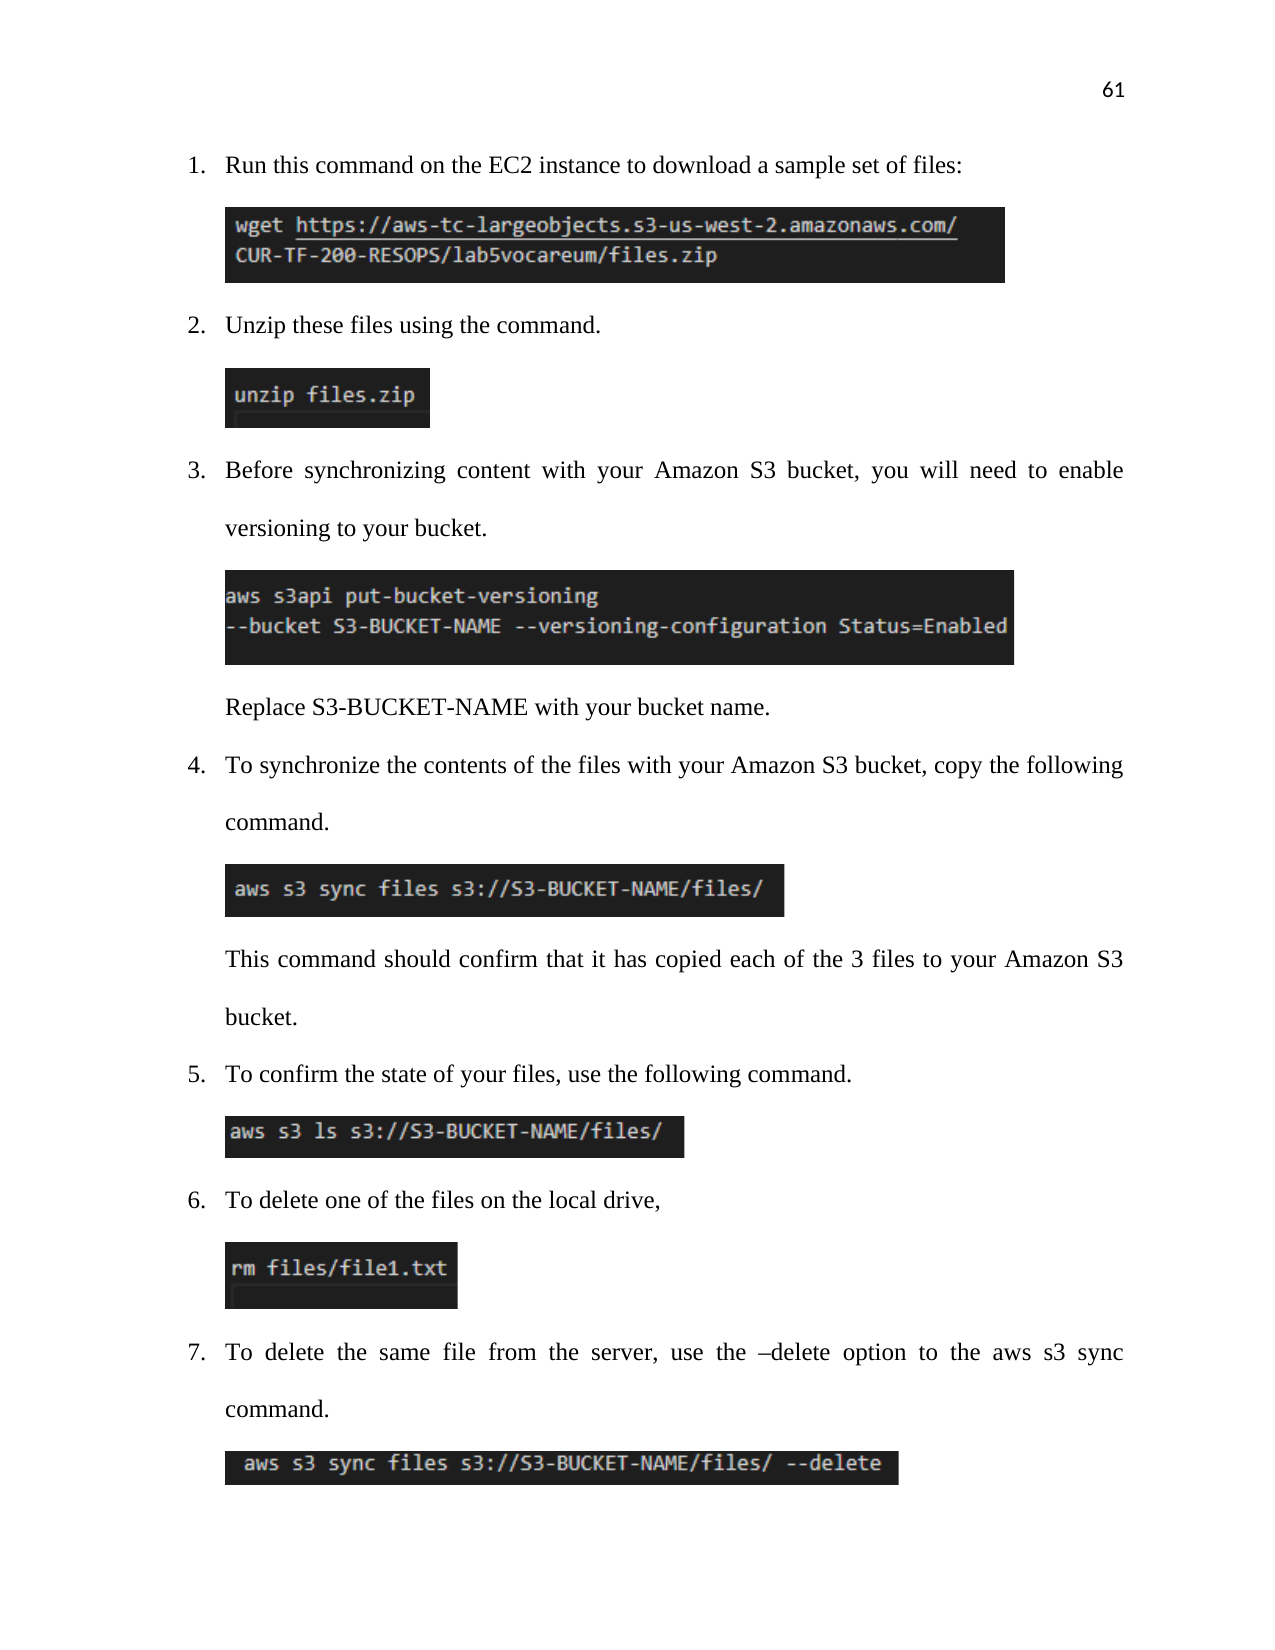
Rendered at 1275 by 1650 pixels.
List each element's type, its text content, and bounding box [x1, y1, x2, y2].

picture [225, 368, 430, 428]
list To delete one of the files on the local drive, [187, 1185, 1125, 1214]
list Before synchronizing content with your Amazon S3 bucket, you will need to enable versioning to your bucket. [187, 455, 1125, 542]
picture [225, 1451, 899, 1485]
list Unzip these files using the command. [187, 311, 1125, 339]
picture [225, 570, 1015, 665]
picture [225, 1116, 685, 1158]
picture [225, 1242, 458, 1309]
picture [225, 207, 1005, 283]
picture [225, 864, 785, 917]
list Run this command on the EC2 instance to download a sample set of files: [187, 150, 1125, 179]
list This command should confirm that it has copied each of the 3 files to your Amazon S3 bucket. [225, 944, 1125, 1031]
list To delete the same file from the server, use the –delete option to the aws s3 sync command. [187, 1337, 1125, 1423]
list Replace S3-BUCKET-NAME with your bucket name. [225, 692, 1125, 721]
list To synchronize the contents of the files with your Amazon S3 bucket, copy the following command. [187, 750, 1125, 836]
list To confirm the state of your files, use the following command. [187, 1059, 1125, 1088]
